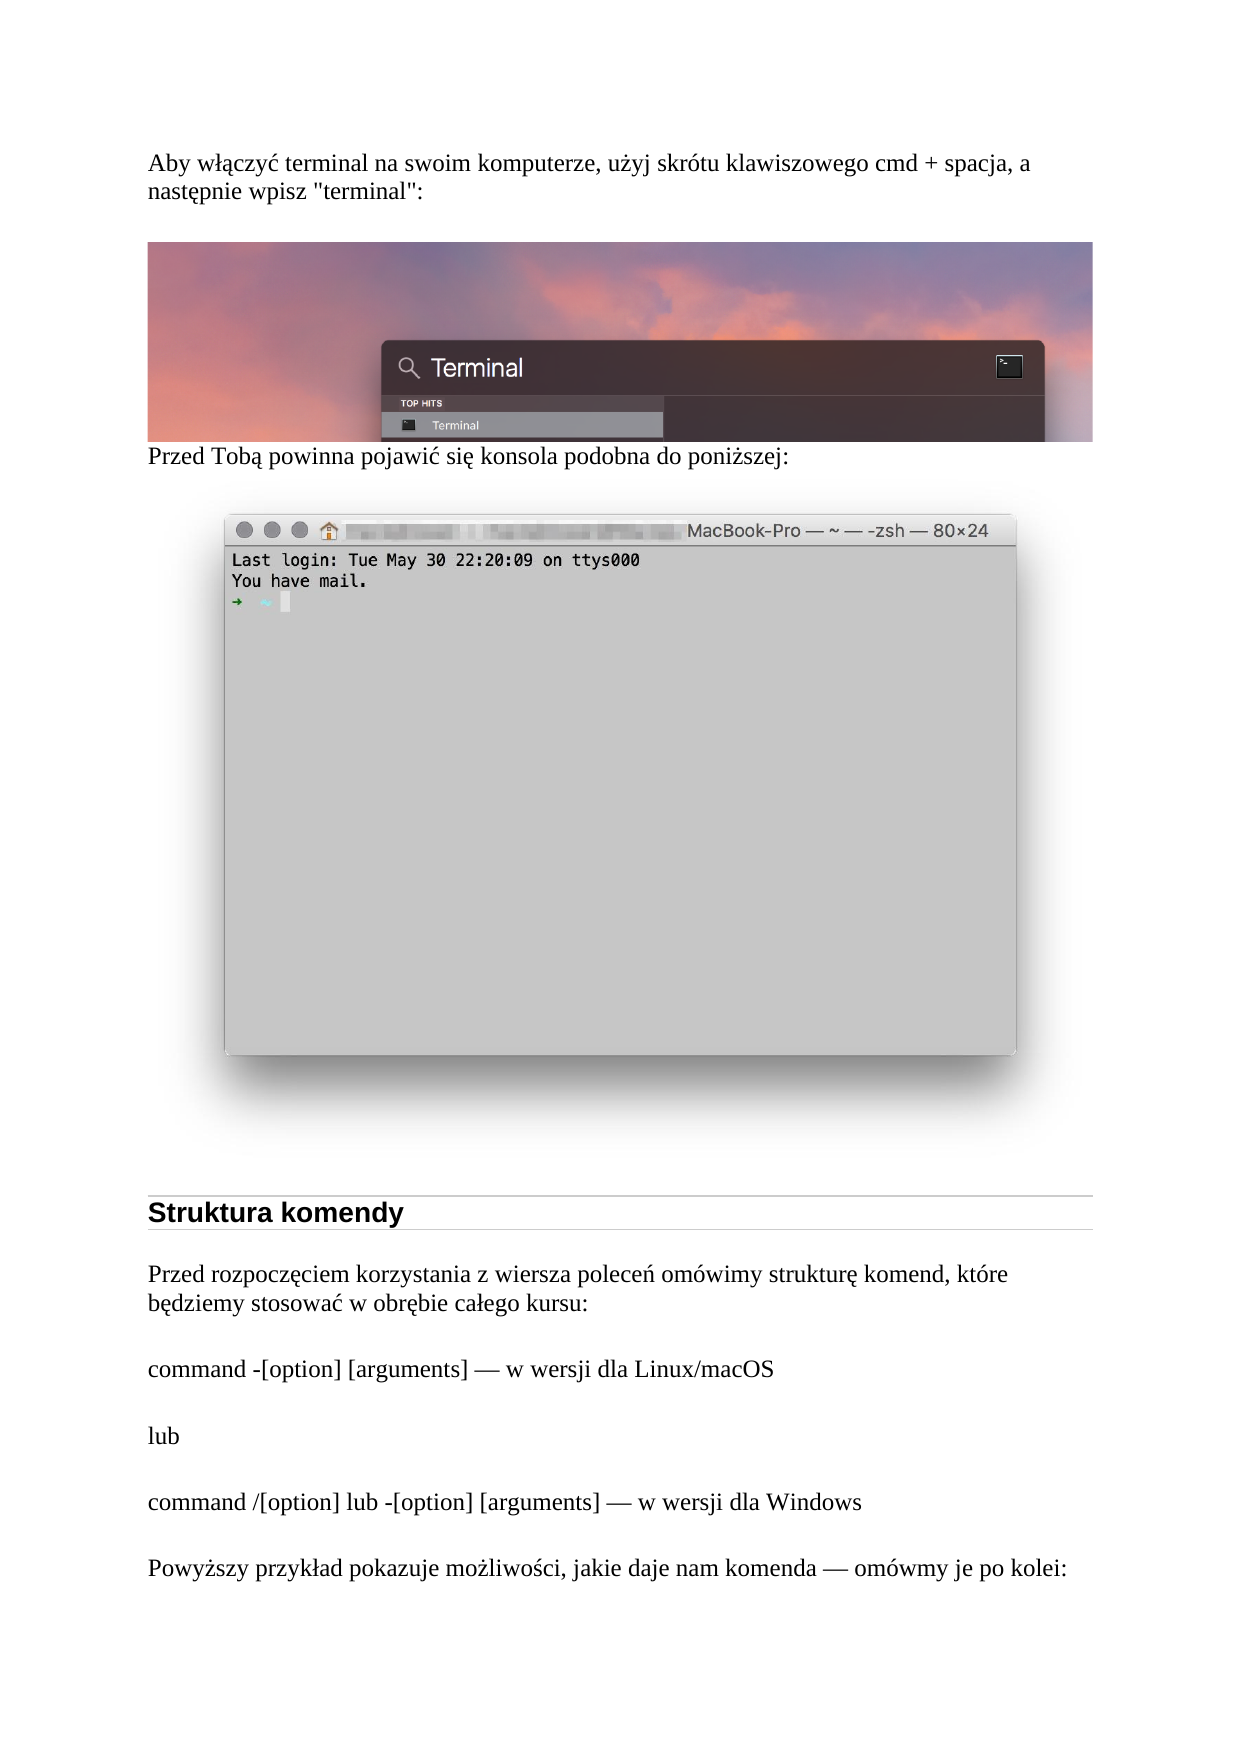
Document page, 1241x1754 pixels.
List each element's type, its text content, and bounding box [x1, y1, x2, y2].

text Powyższy przykład pokazuje możliwości, jakie daje nam komenda — omówmy je po kolei: [148, 1553, 1093, 1582]
text Aby włączyć terminal na swoim komputerze, użyj skrótu klawiszowego cmd + spacja, a następnie wpisz "terminal": [148, 148, 1093, 205]
text command -[option] [arguments] — w wersji dla Linux/macOS [148, 1354, 1093, 1383]
picture [147, 470, 1093, 1166]
text command /[option] lub -[option] [arguments] — w wersji dla Windows [148, 1487, 1093, 1516]
text Przed rozpoczęciem korzystania z wiersza poleceń omówimy strukturę komend, które będziemy stosować w obrębie całego kursu: [148, 1259, 1093, 1317]
text lub [148, 1421, 1093, 1449]
text Przed Tobą powinna pojawić się konsola podobna do poniższej: [148, 442, 1093, 470]
text Struktura komendy [148, 1197, 1093, 1229]
picture [147, 242, 1093, 442]
